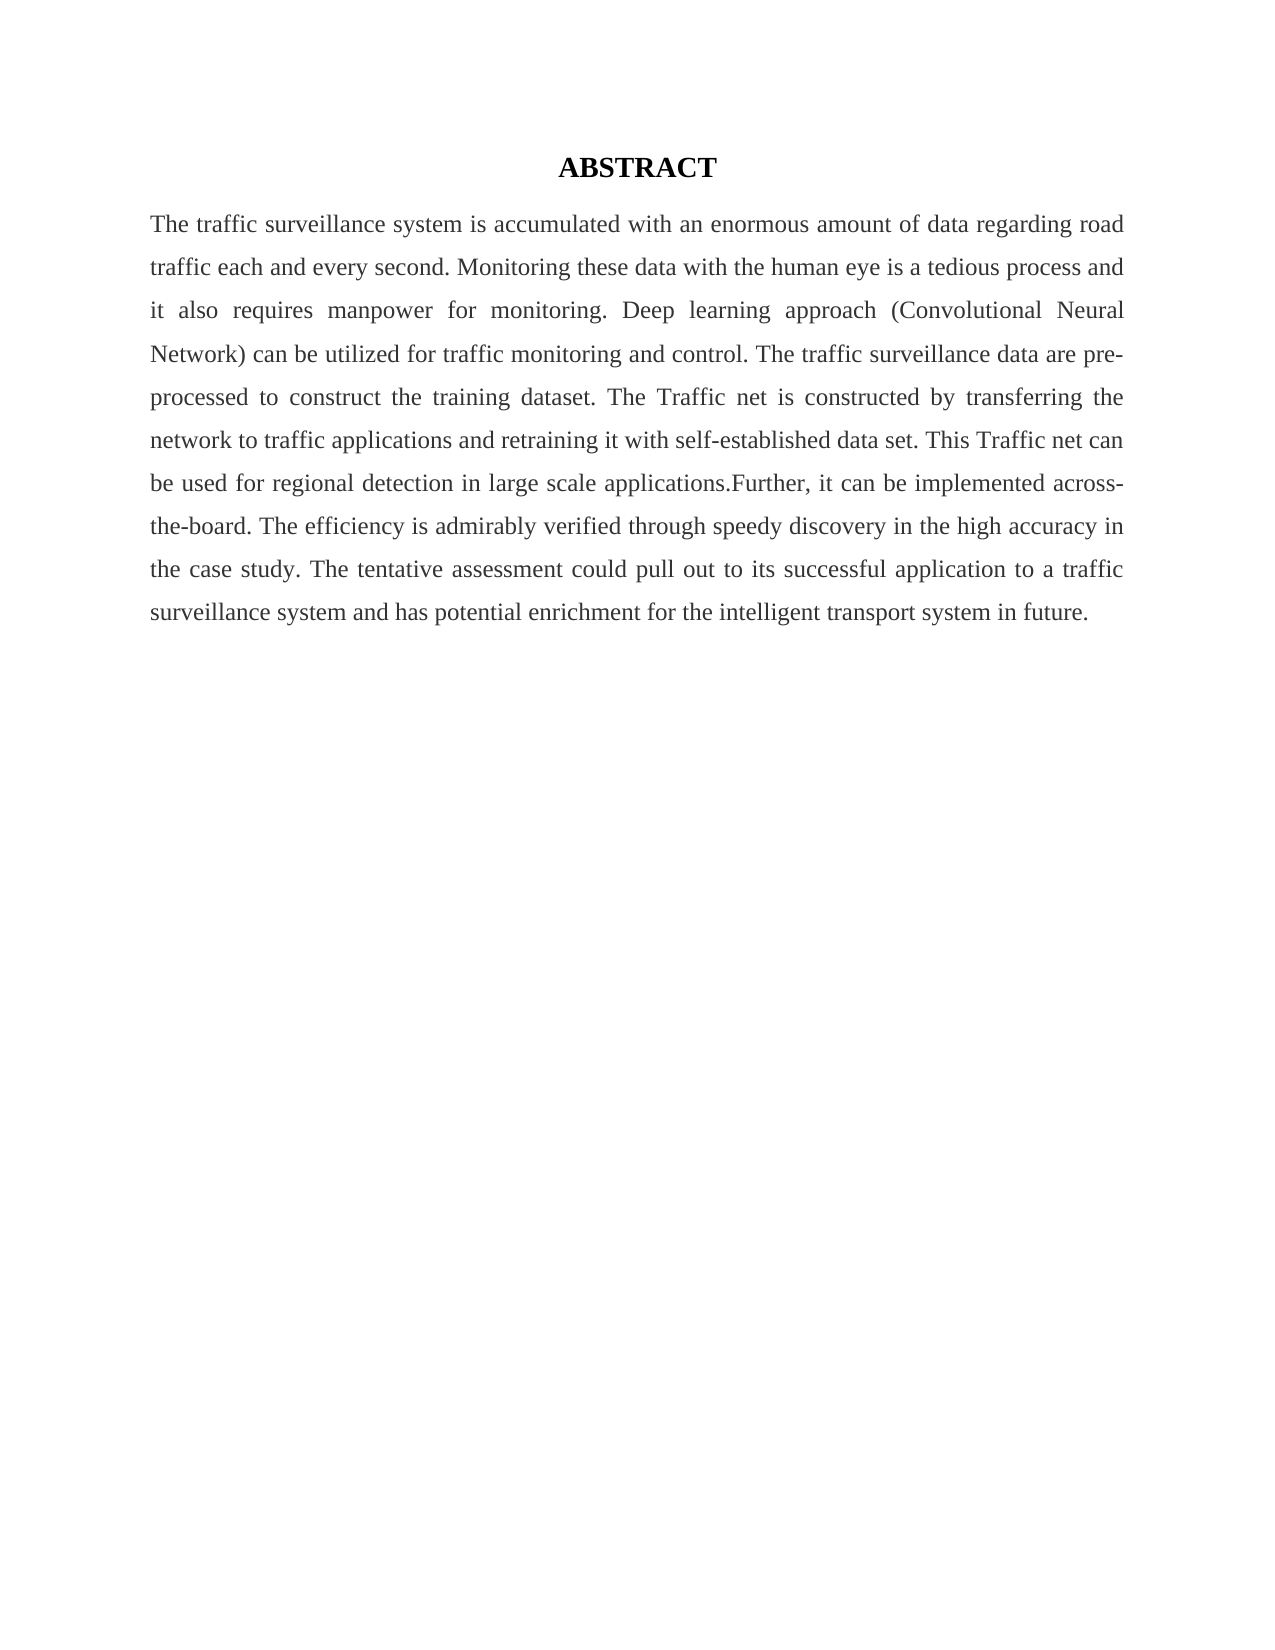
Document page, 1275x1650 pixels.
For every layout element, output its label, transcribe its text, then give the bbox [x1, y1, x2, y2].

text ABSTRACT [150, 150, 1125, 183]
text The traffic surveillance system is accumulated with an enormous amount of data regarding road traffic each and every second. Monitoring these data with the human eye is a tedious process and it also requires manpower for monitoring. Deep learning approach (Convolutional Neural Network) can be utilized for traffic monitoring and control. The traffic surveillance data are pre-processed to construct the training dataset. The Traffic net is constructed by transferring the network to traffic applications and retraining it with self-established data set. This Traffic net can be used for regional detection in large scale applications.Further, it can be implemented across-the-board. The efficiency is admirably verified through speedy discovery in the high accuracy in the case study. The tentative assessment could pull out to its successful application to a traffic surveillance system and has potential enrichment for the intelligent transport system in future. [150, 209, 1125, 626]
